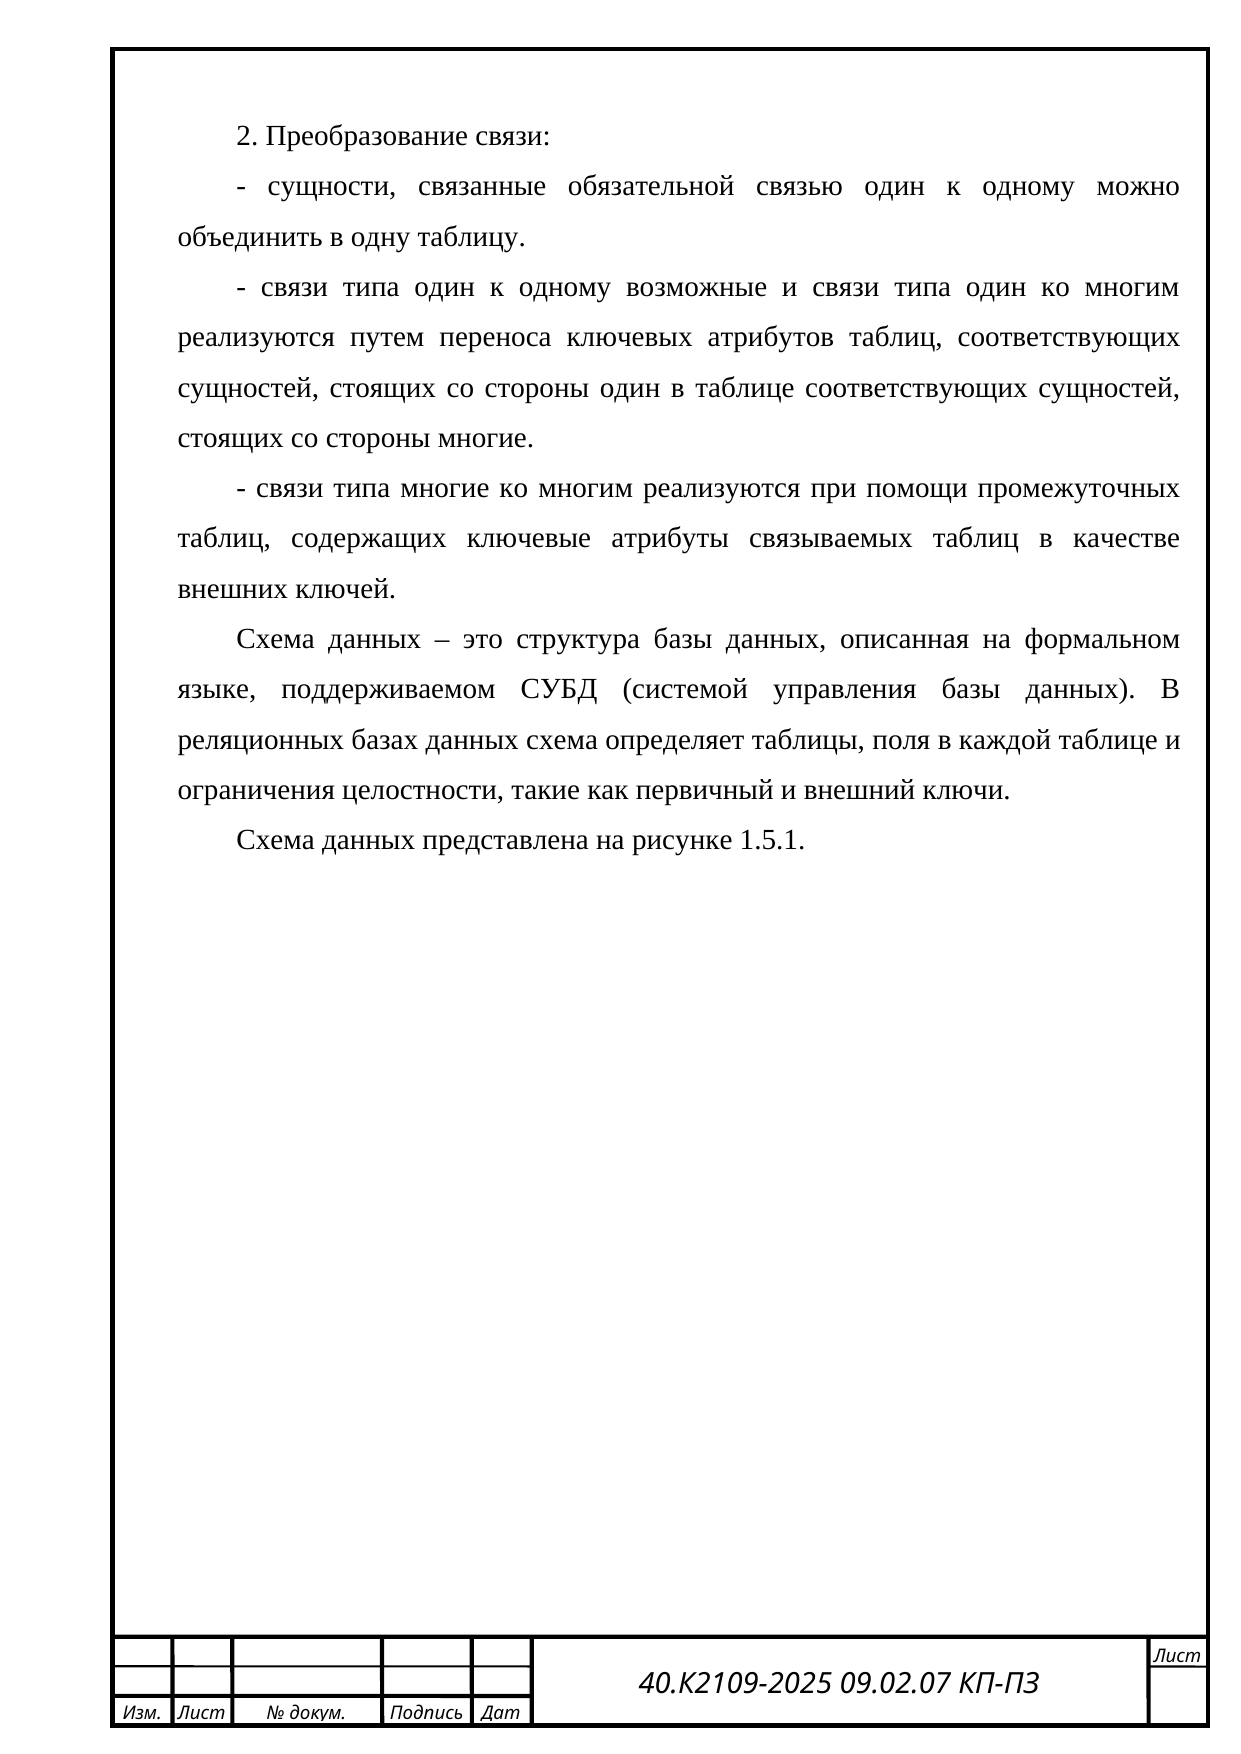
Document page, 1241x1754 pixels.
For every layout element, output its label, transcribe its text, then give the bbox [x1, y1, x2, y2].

text - сущности, связанные обязательной связью один к одному можно объединить в одну таблицу. [177, 168, 1181, 252]
text Схема данных – это структура базы данных, описанная на формальном языке, поддерживаемом СУБД (системой управления базы данных). В реляционных базах данных схема определяет таблицы, поля в каждой таблице и ограничения целостности, такие как первичный и внешний ключи. [177, 621, 1181, 806]
text Схема данных представлена на рисунке 1.5.1. [177, 822, 1181, 856]
text 2. Преобразование связи: [177, 118, 1181, 152]
text - связи типа один к одному возможные и связи типа один ко многим реализуются путем переноса ключевых атрибутов таблиц, соответствующих сущностей, стоящих со стороны один в таблице соответствующих сущностей, стоящих со стороны многие. [177, 269, 1181, 453]
text - связи типа многие ко многим реализуются при помощи промежуточных таблиц, содержащих ключевые атрибуты связываемых таблиц в качестве внешних ключей. [177, 470, 1181, 604]
